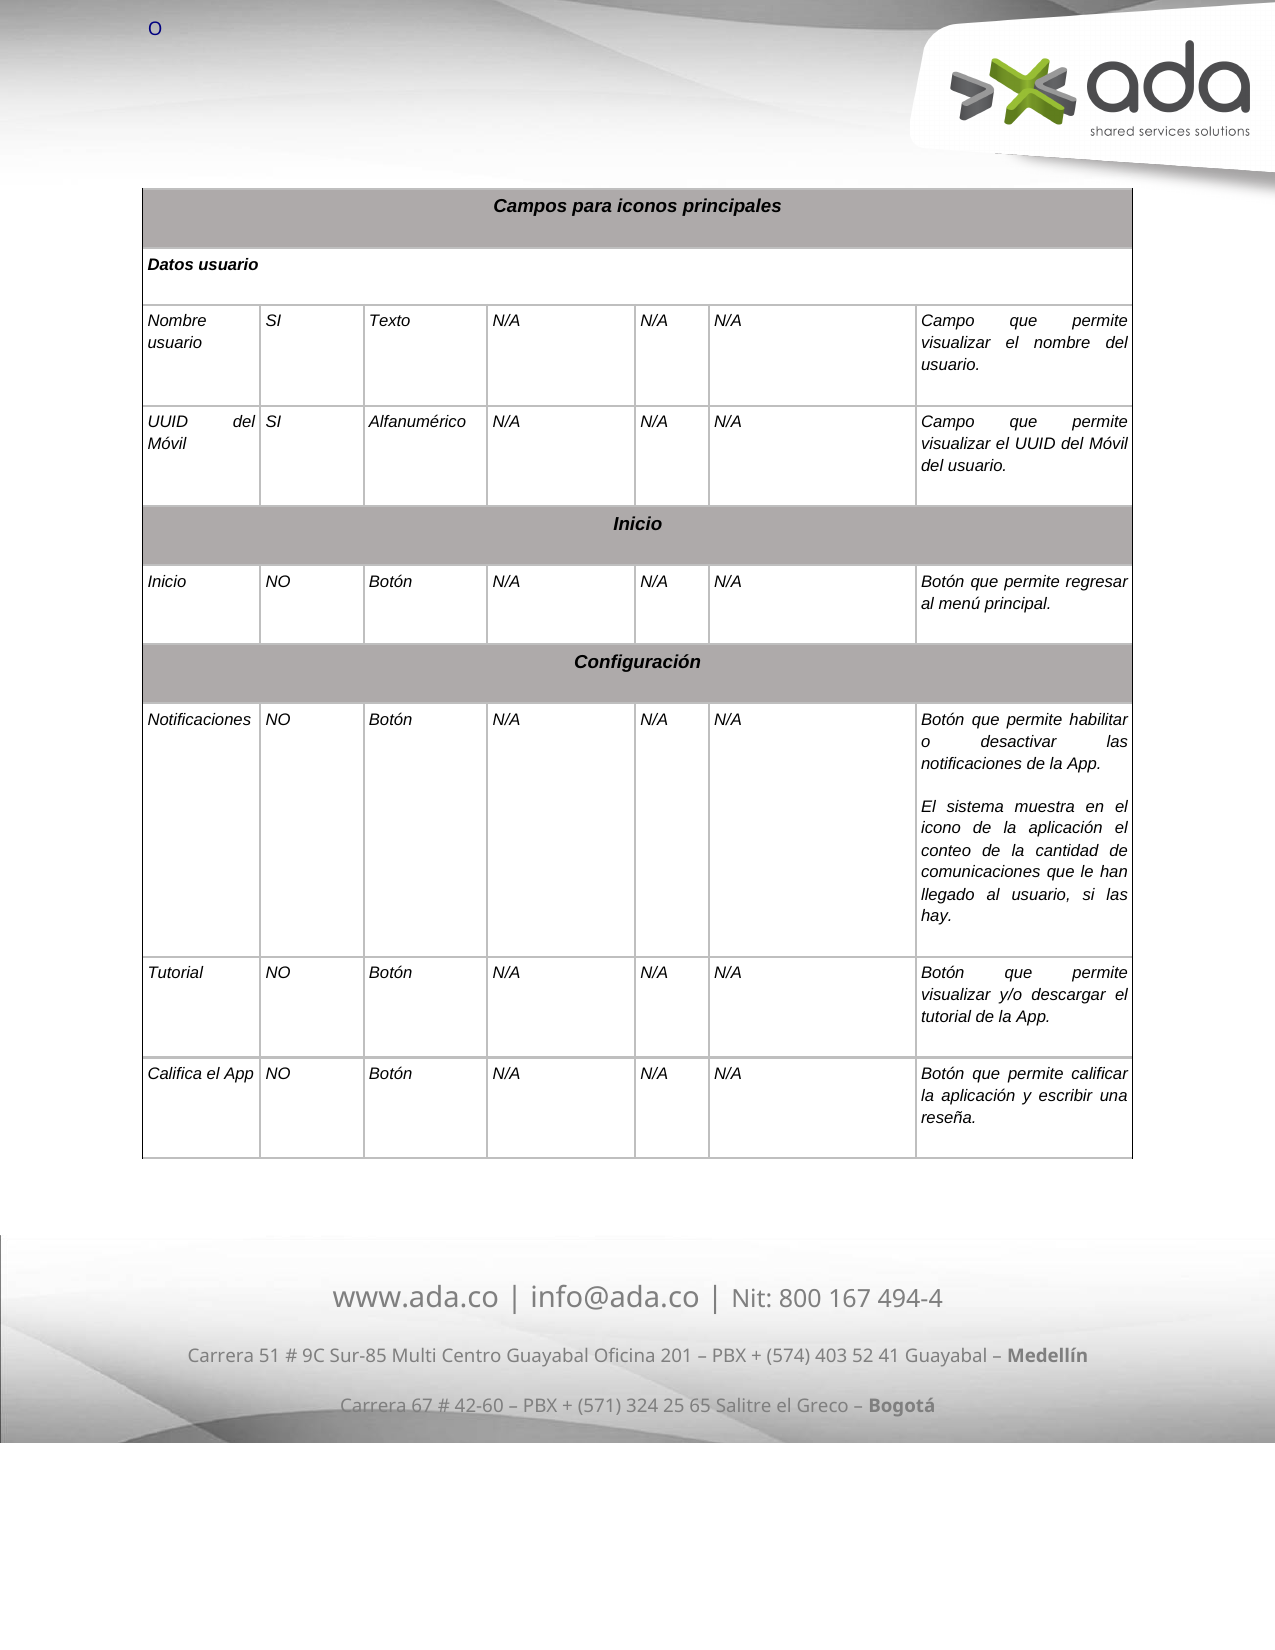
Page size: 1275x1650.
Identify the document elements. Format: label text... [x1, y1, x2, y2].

table_cell N/A [488, 704, 634, 956]
table_cell N/A [710, 958, 915, 1056]
table_cell UUID del Móvil [143, 407, 259, 505]
table_cell N/A [636, 1059, 708, 1157]
picture [0, 1235, 1275, 1443]
table_cell Datos usuario [143, 249, 1132, 304]
table_cell Nombre usuario [143, 306, 259, 404]
table_cell SI [261, 306, 363, 404]
table_cell Botón [365, 958, 486, 1056]
table_cell Botón [365, 566, 486, 643]
table_cell Botón [365, 704, 486, 956]
table_cell Campos para iconos principales [143, 190, 1132, 247]
table_cell Notificaciones [143, 704, 259, 956]
table_cell Botón [365, 1059, 486, 1157]
table_cell Califica el App [143, 1059, 259, 1157]
table_cell N/A [488, 958, 634, 1056]
table_cell NO [261, 1059, 363, 1157]
table_cell Botón que permite habilitar o desactivar las notificaciones de la App. El sistema muestra en el icono de la aplicación el conteo de la cantidad de comunicaciones que le han llegado al usuario, si las hay. [917, 704, 1132, 956]
table_cell N/A [710, 306, 915, 404]
table_cell N/A [636, 704, 708, 956]
table_cell Alfanumérico [365, 407, 486, 505]
table_cell Campo que permite visualizar el nombre del usuario. [917, 306, 1132, 404]
table_cell N/A [636, 407, 708, 505]
table_cell N/A [636, 958, 708, 1056]
table_cell N/A [488, 566, 634, 643]
table_cell NO [261, 566, 363, 643]
table_cell N/A [488, 407, 634, 505]
picture [0, 0, 1275, 230]
table_cell SI [261, 407, 363, 505]
table_cell N/A [636, 566, 708, 643]
table_cell Inicio [143, 566, 259, 643]
table_cell Botón que permite calificar la aplicación y escribir una reseña. [917, 1059, 1132, 1157]
table_cell Configuración [143, 645, 1132, 702]
table_cell Campo que permite visualizar el UUID del Móvil del usuario. [917, 407, 1132, 505]
table_cell N/A [636, 306, 708, 404]
table_cell N/A [710, 704, 915, 956]
table_cell N/A [710, 407, 915, 505]
table_cell Botón que permite regresar al menú principal. [917, 566, 1132, 643]
table_cell NO [261, 958, 363, 1056]
table_cell Inicio [143, 507, 1132, 564]
table_cell NO [261, 704, 363, 956]
table_cell N/A [710, 1059, 915, 1157]
table_cell N/A [488, 1059, 634, 1157]
table_cell N/A [488, 306, 634, 404]
table_cell Texto [365, 306, 486, 404]
table_cell Tutorial [143, 958, 259, 1056]
table_cell Botón que permite visualizar y/o descargar el tutorial de la App. [917, 958, 1132, 1056]
table_cell N/A [710, 566, 915, 643]
